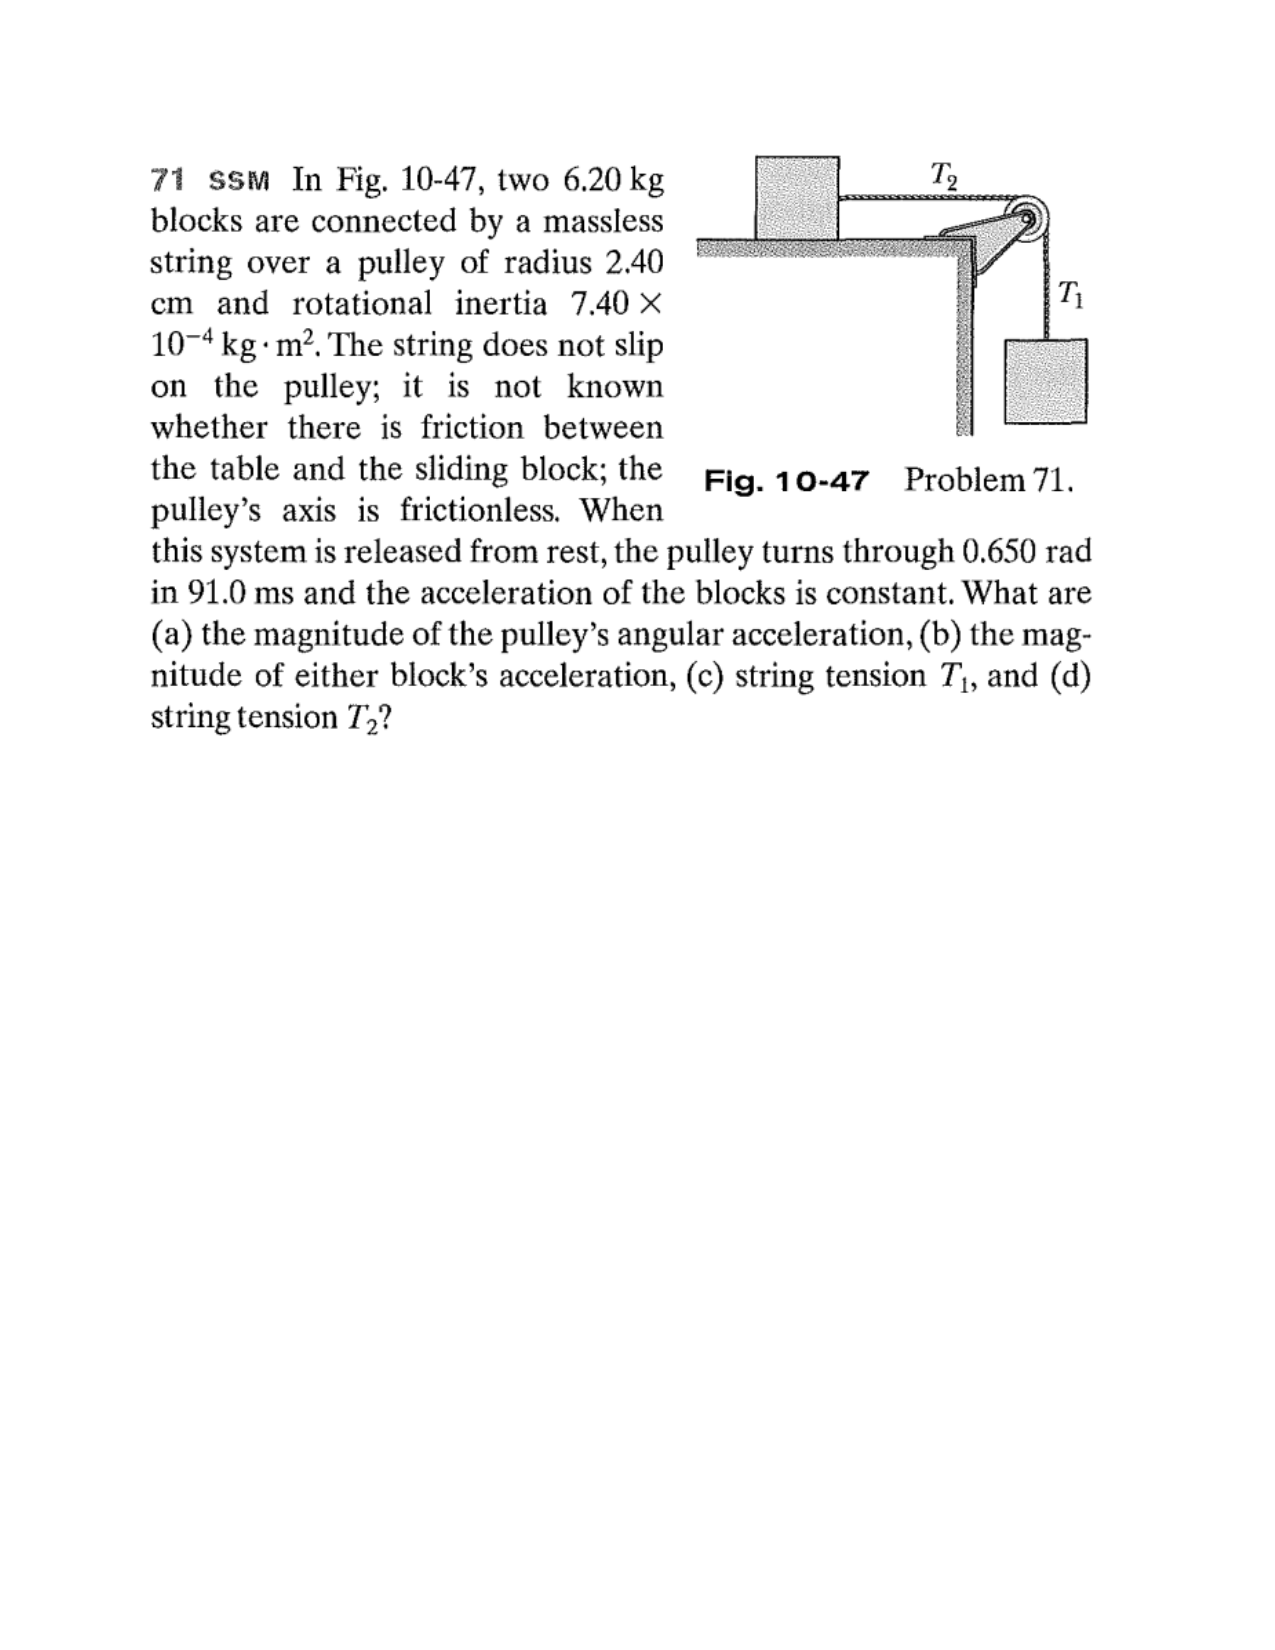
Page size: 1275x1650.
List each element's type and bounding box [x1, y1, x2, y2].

picture [135, 150, 1110, 744]
